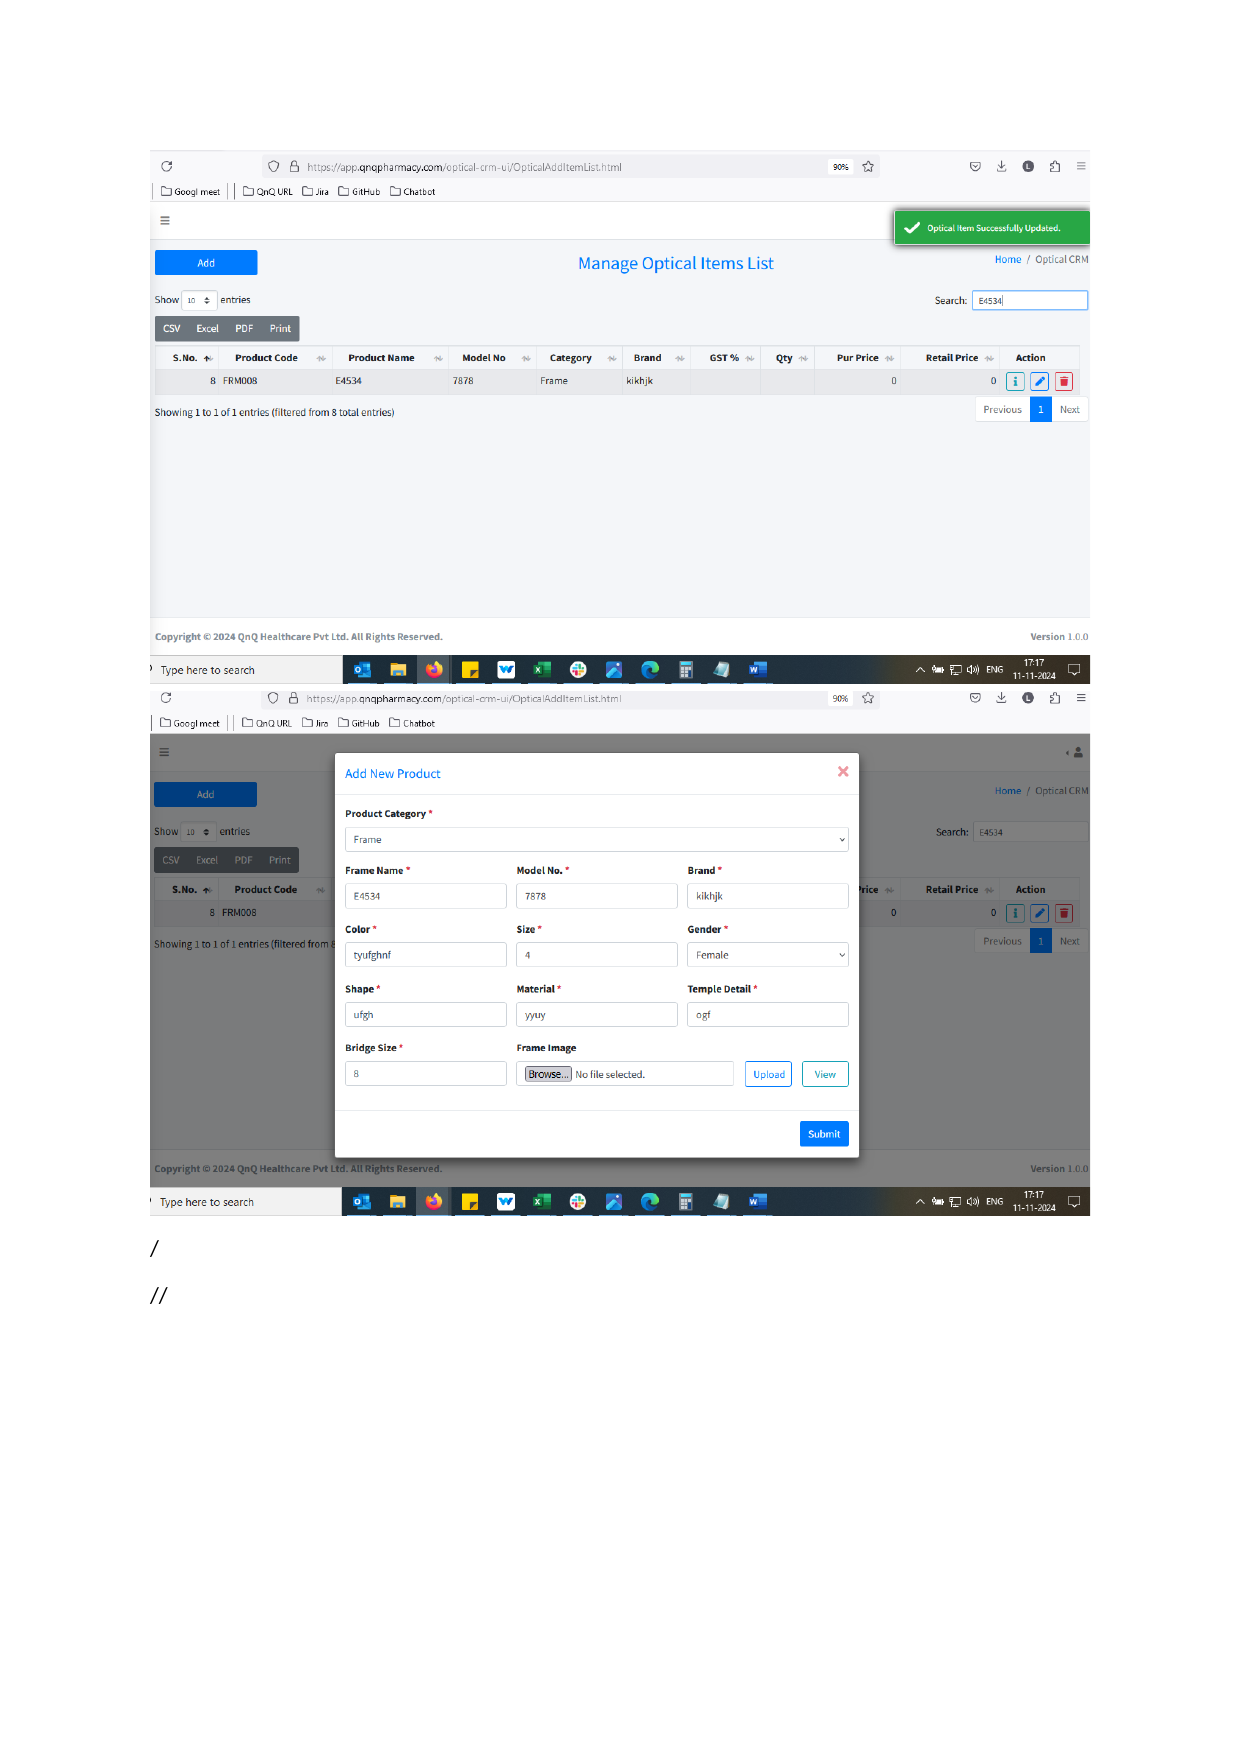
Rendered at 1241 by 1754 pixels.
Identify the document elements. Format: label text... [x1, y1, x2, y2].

text // [150, 1281, 1090, 1309]
picture [150, 150, 1091, 684]
picture [150, 691, 1091, 1216]
text / [150, 1234, 1090, 1262]
